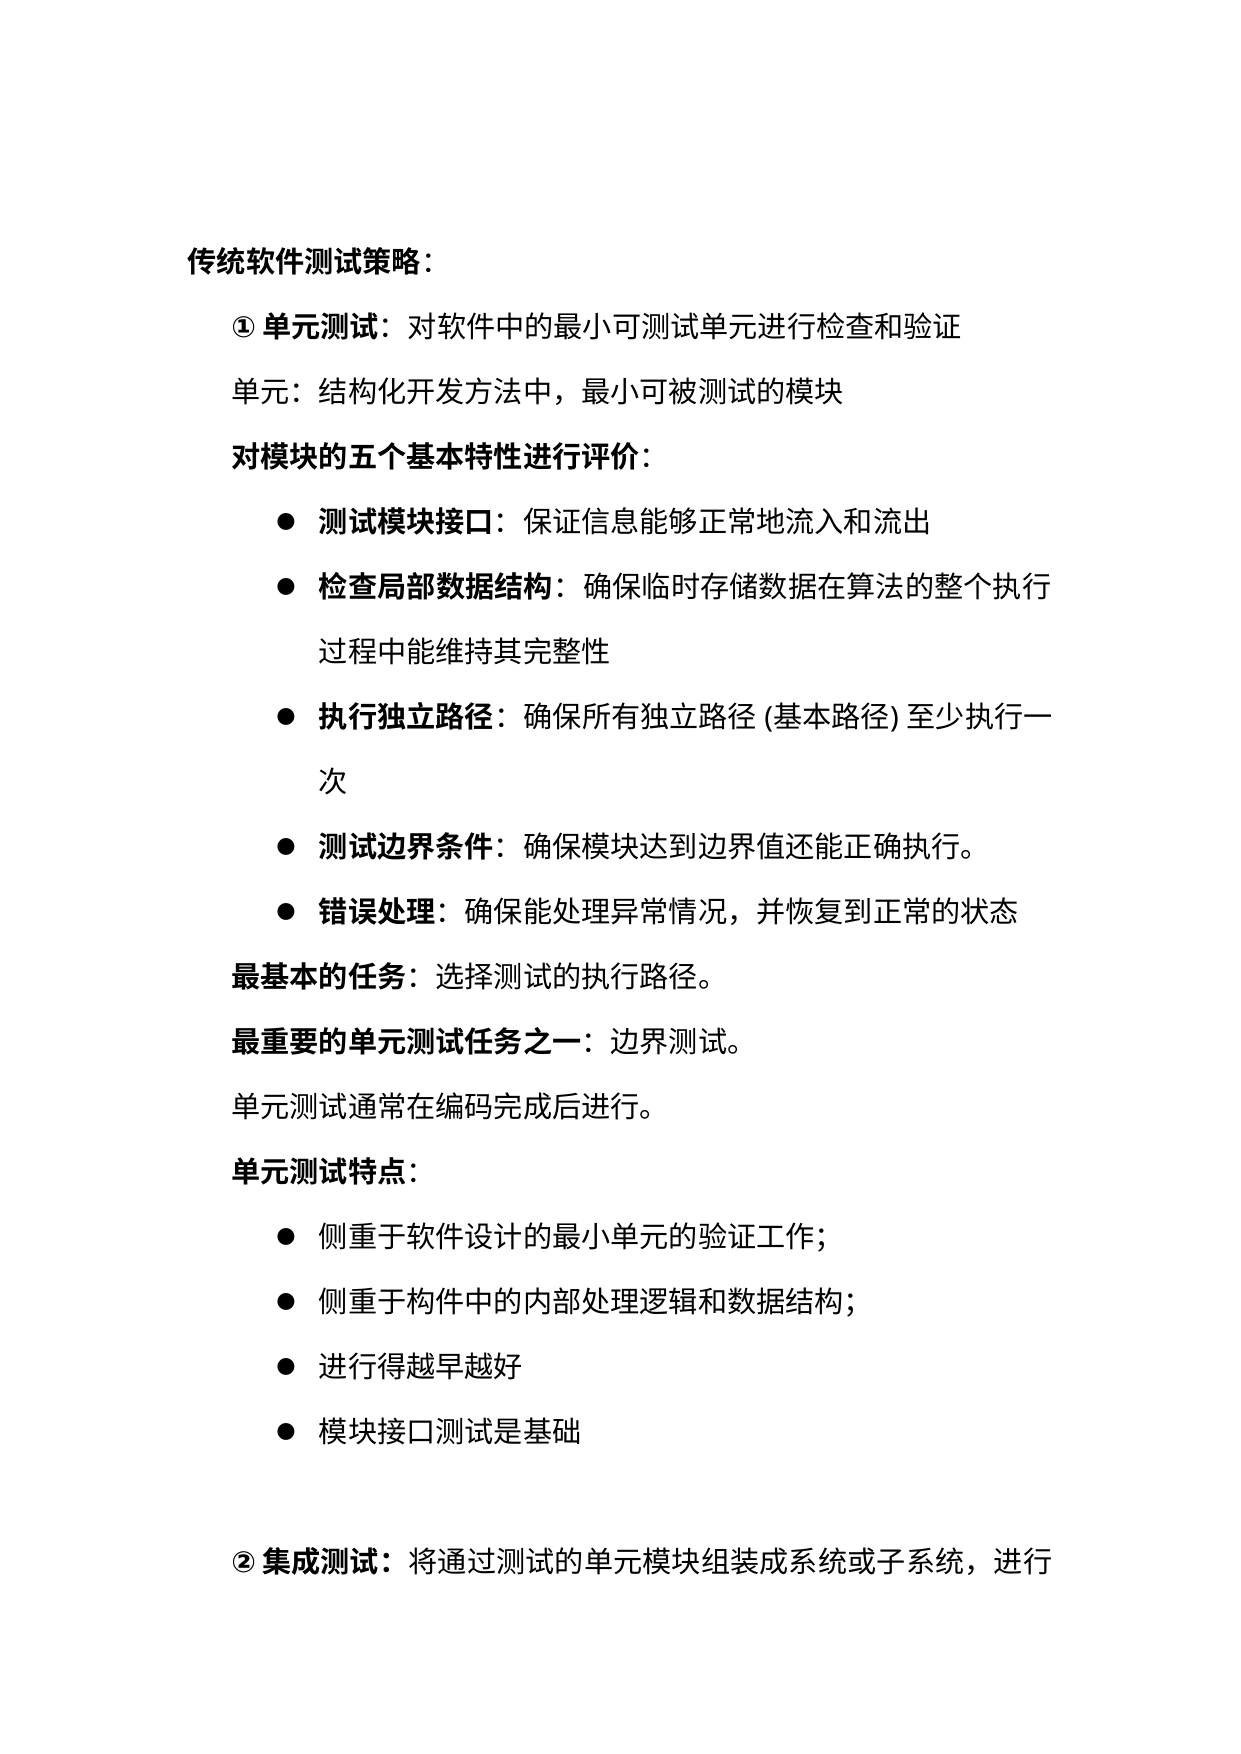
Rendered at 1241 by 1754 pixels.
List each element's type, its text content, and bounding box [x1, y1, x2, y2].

list 执行独立路径：确保所有独立路径 (基本路径) 至少执行一次 [275, 682, 1053, 812]
list 侧重于构件中的内部处理逻辑和数据结构； [275, 1267, 1053, 1332]
text 传统软件测试策略： [187, 227, 1053, 292]
text 单元测试通常在编码完成后进行。 [187, 1072, 1053, 1137]
text 单元测试特点： [187, 1137, 1053, 1202]
text 最基本的任务：选择测试的执行路径。 [187, 942, 1053, 1007]
list 模块接口测试是基础 [275, 1397, 1053, 1462]
list 检查局部数据结构：确保临时存储数据在算法的整个执行过程中能维持其完整性 [275, 552, 1053, 682]
list 测试模块接口：保证信息能够正常地流入和流出 [275, 487, 1053, 552]
list 进行得越早越好 [275, 1332, 1053, 1397]
text ①单元测试：对软件中的最小可测试单元进行检查和验证 [187, 292, 1053, 357]
text 对模块的五个基本特性进行评价： [187, 422, 1053, 487]
list 侧重于软件设计的最小单元的验证工作； [275, 1202, 1053, 1267]
text 最重要的单元测试任务之一：边界测试。 [187, 1007, 1053, 1072]
list 测试边界条件：确保模块达到边界值还能正确执行。 [275, 812, 1053, 877]
text 单元：结构化开发方法中，最小可被测试的模块 [187, 357, 1053, 422]
list 错误处理：确保能处理异常情况，并恢复到正常的状态 [275, 877, 1053, 942]
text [187, 1527, 1053, 1592]
